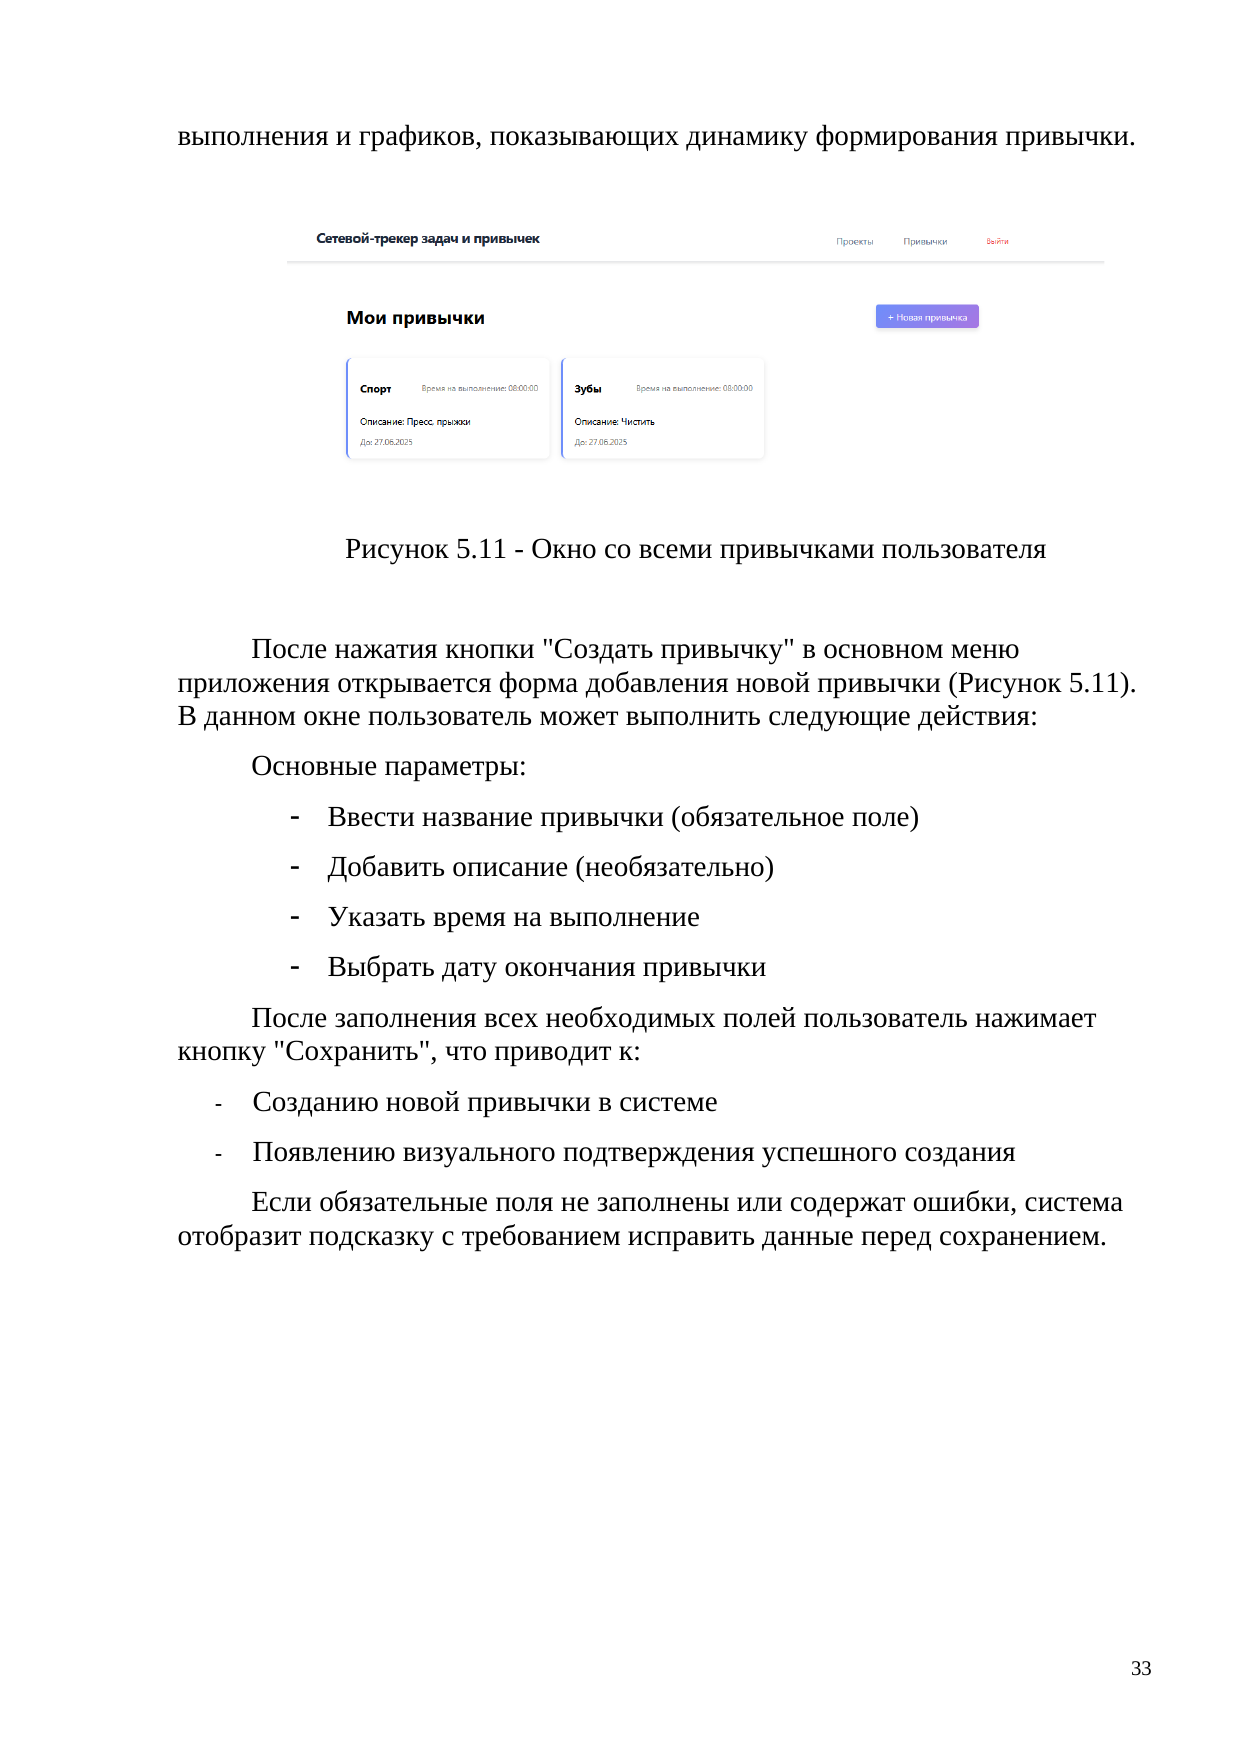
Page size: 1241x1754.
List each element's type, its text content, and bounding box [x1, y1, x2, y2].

list Добавить описание (необязательно) [290, 849, 1140, 883]
list Появлению визуального подтверждения успешного создания [215, 1134, 1140, 1167]
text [177, 118, 1140, 152]
picture [287, 218, 1105, 514]
text После нажатия кнопки "Создать привычку" в основном меню приложения открывается форма добавления новой привычки (Рисунок 5.11). В данном окне пользователь может выполнить следующие действия: [177, 631, 1140, 732]
list Ввести название привычки (обязательное поле) [290, 799, 1140, 832]
list Созданию новой привычки в системе [215, 1084, 1140, 1117]
text После заполнения всех необходимых полей пользователь нажимает кнопку "Сохранить", что приводит к: [177, 1000, 1140, 1067]
text Основные параметры: [177, 748, 1140, 782]
list Выбрать дату окончания привычки [290, 949, 1140, 983]
list Указать время на выполнение [290, 899, 1140, 933]
text Если обязательные поля не заполнены или содержат ошибки, система отобразит подсказку с требованием исправить данные перед сохранением. [177, 1184, 1140, 1251]
text Рисунок 5.11 - Окно со всеми привычками пользователя [177, 531, 1140, 564]
